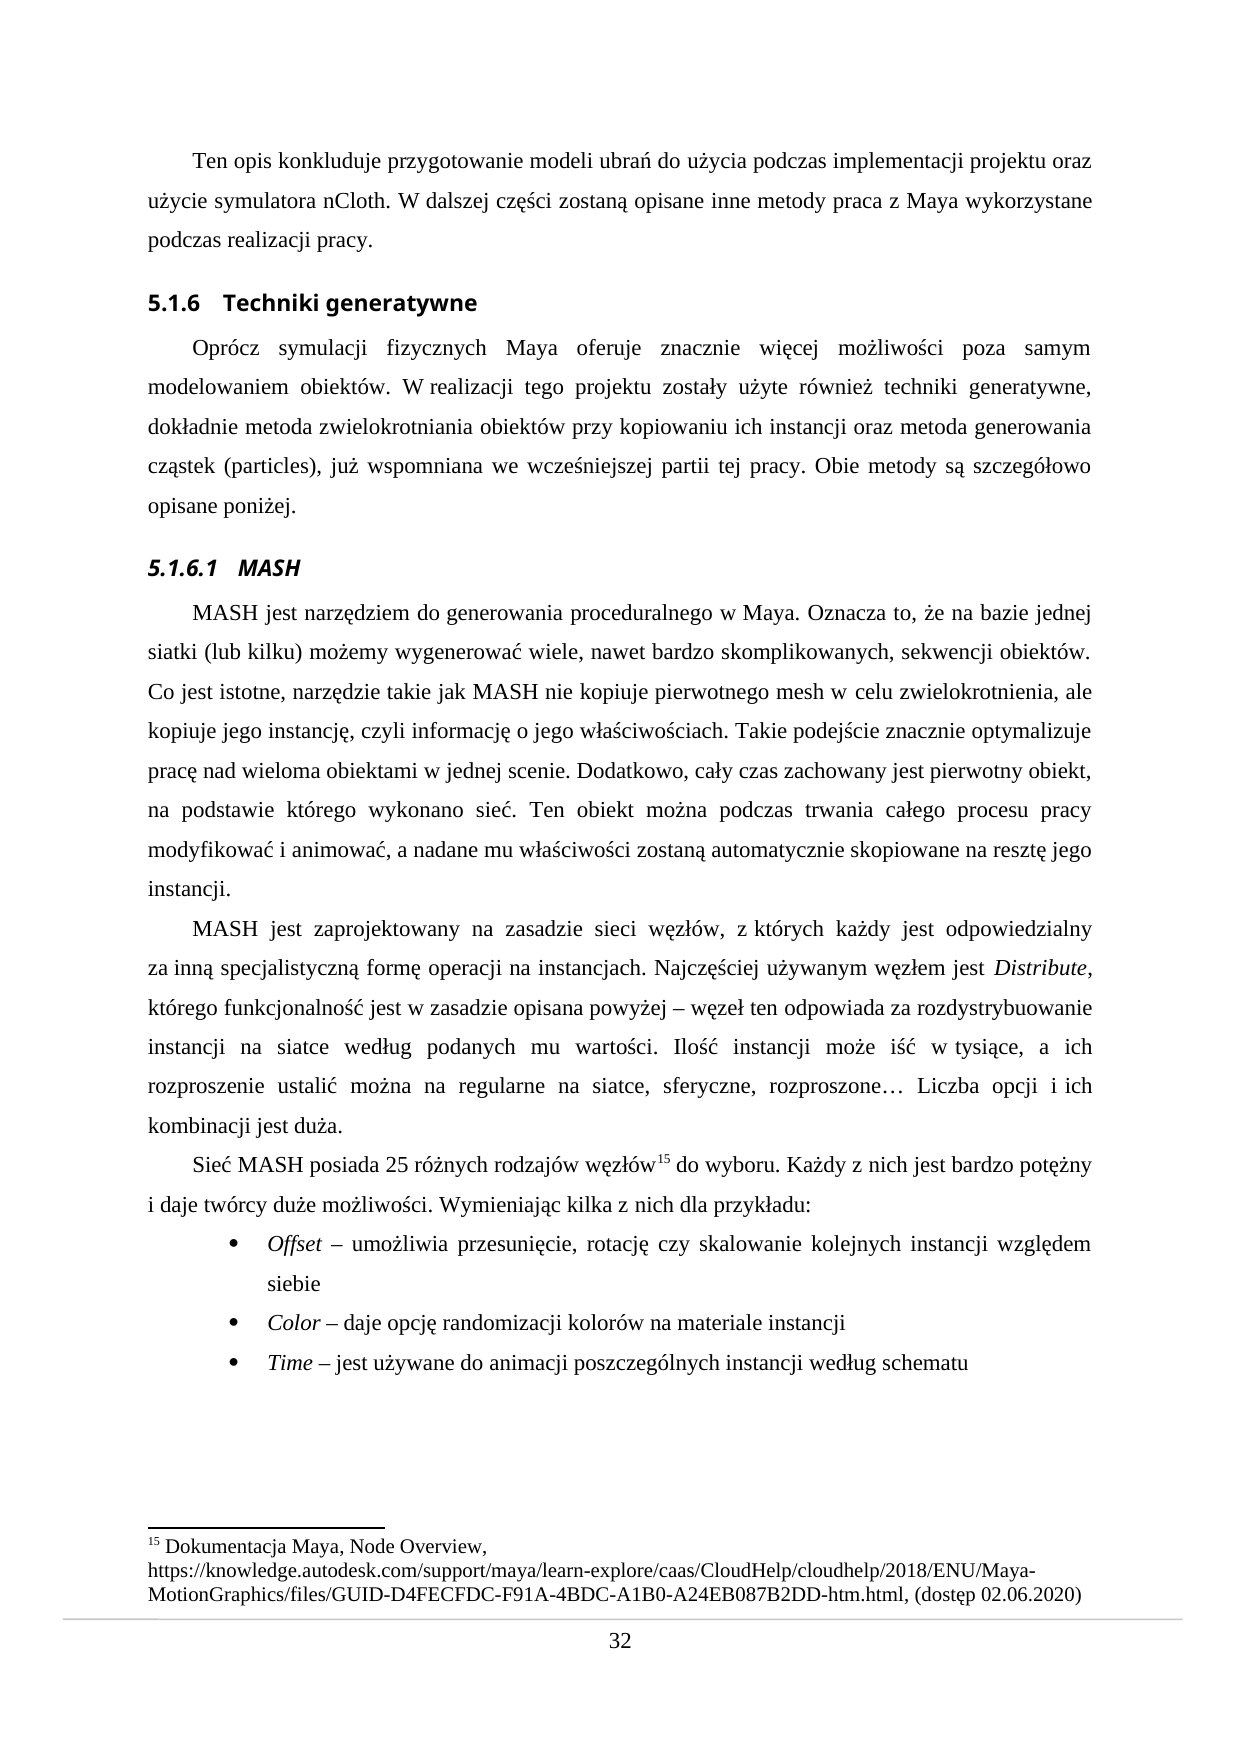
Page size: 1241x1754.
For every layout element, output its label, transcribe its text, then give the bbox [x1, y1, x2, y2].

text MASH jest zaprojektowany na zasadzie sieci węzłów, z których każdy jest odpowiedzialny za inną specjalistyczną formę operacji na instancjach. Najczęściej używanym węzłem jest Distribute, którego funkcjonalność jest w zasadzie opisana powyżej – węzeł ten odpowiada za rozdystrybuowanie instancji na siatce według podanych mu wartości. Ilość instancji może iść w tysiące, a ich rozproszenie ustalić można na regularne na siatce, sferyczne, rozproszone… Liczba opcji i ich kombinacji jest duża. [148, 915, 1093, 1138]
list Color – daje opcję randomizacji kolorów na materiale instancji [229, 1309, 1093, 1336]
text Sieć MASH posiada 25 różnych rodzajów węzłów do wyboru. Każdy z nich jest bardzo potężny i daje twórcy duże możliwości. Wymieniając kilka z nich dla przykładu: [148, 1152, 1093, 1217]
text Oprócz symulacji fizycznych Maya oferuje znacznie więcej możliwości poza samym modelowaniem obiektów. W realizacji tego projektu zostały użyte również techniki generatywne, dokładnie metoda zwielokrotniania obiektów przy kopiowaniu ich instancji oraz metoda generowania cząstek (particles), już wspomniana we wcześniejszej partii tej pracy. Obie metody są szczegółowo opisane poniżej. [148, 334, 1093, 518]
text Ten opis konkluduje przygotowanie modeli ubrań do użycia podczas implementacji projektu oraz użycie symulatora nCloth. W dalszej części zostaną opisane inne metody praca z Maya wykorzystane podczas realizacji pracy. [148, 148, 1093, 253]
subtitle Techniki generatywne [148, 287, 1093, 318]
list Offset – umożliwia przesunięcie, rotację czy skalowanie kolejnych instancji względem siebie [229, 1231, 1093, 1296]
list Time – jest używane do animacji poszczególnych instancji według schematu [229, 1349, 1093, 1375]
text MASH jest narzędziem do generowania proceduralnego w Maya. Oznacza to, że na bazie jednej siatki (lub kilku) możemy wygenerować wiele, nawet bardzo skomplikowanych, sekwencji obiektów. Co jest istotne, narzędzie takie jak MASH nie kopiuje pierwotnego mesh w celu zwielokrotnienia, ale kopiuje jego instancję, czyli informację o jego właściwościach. Takie podejście znacznie optymalizuje pracę nad wieloma obiektami w jednej scenie. Dodatkowo, cały czas zachowany jest pierwotny obiekt, na podstawie którego wykonano sieć. Ten obiekt można podczas trwania całego procesu pracy modyfikować i animować, a nadane mu właściwości zostaną automatycznie skopiowane na resztę jego instancji. [148, 599, 1093, 902]
subtitle MASH [148, 552, 1093, 583]
